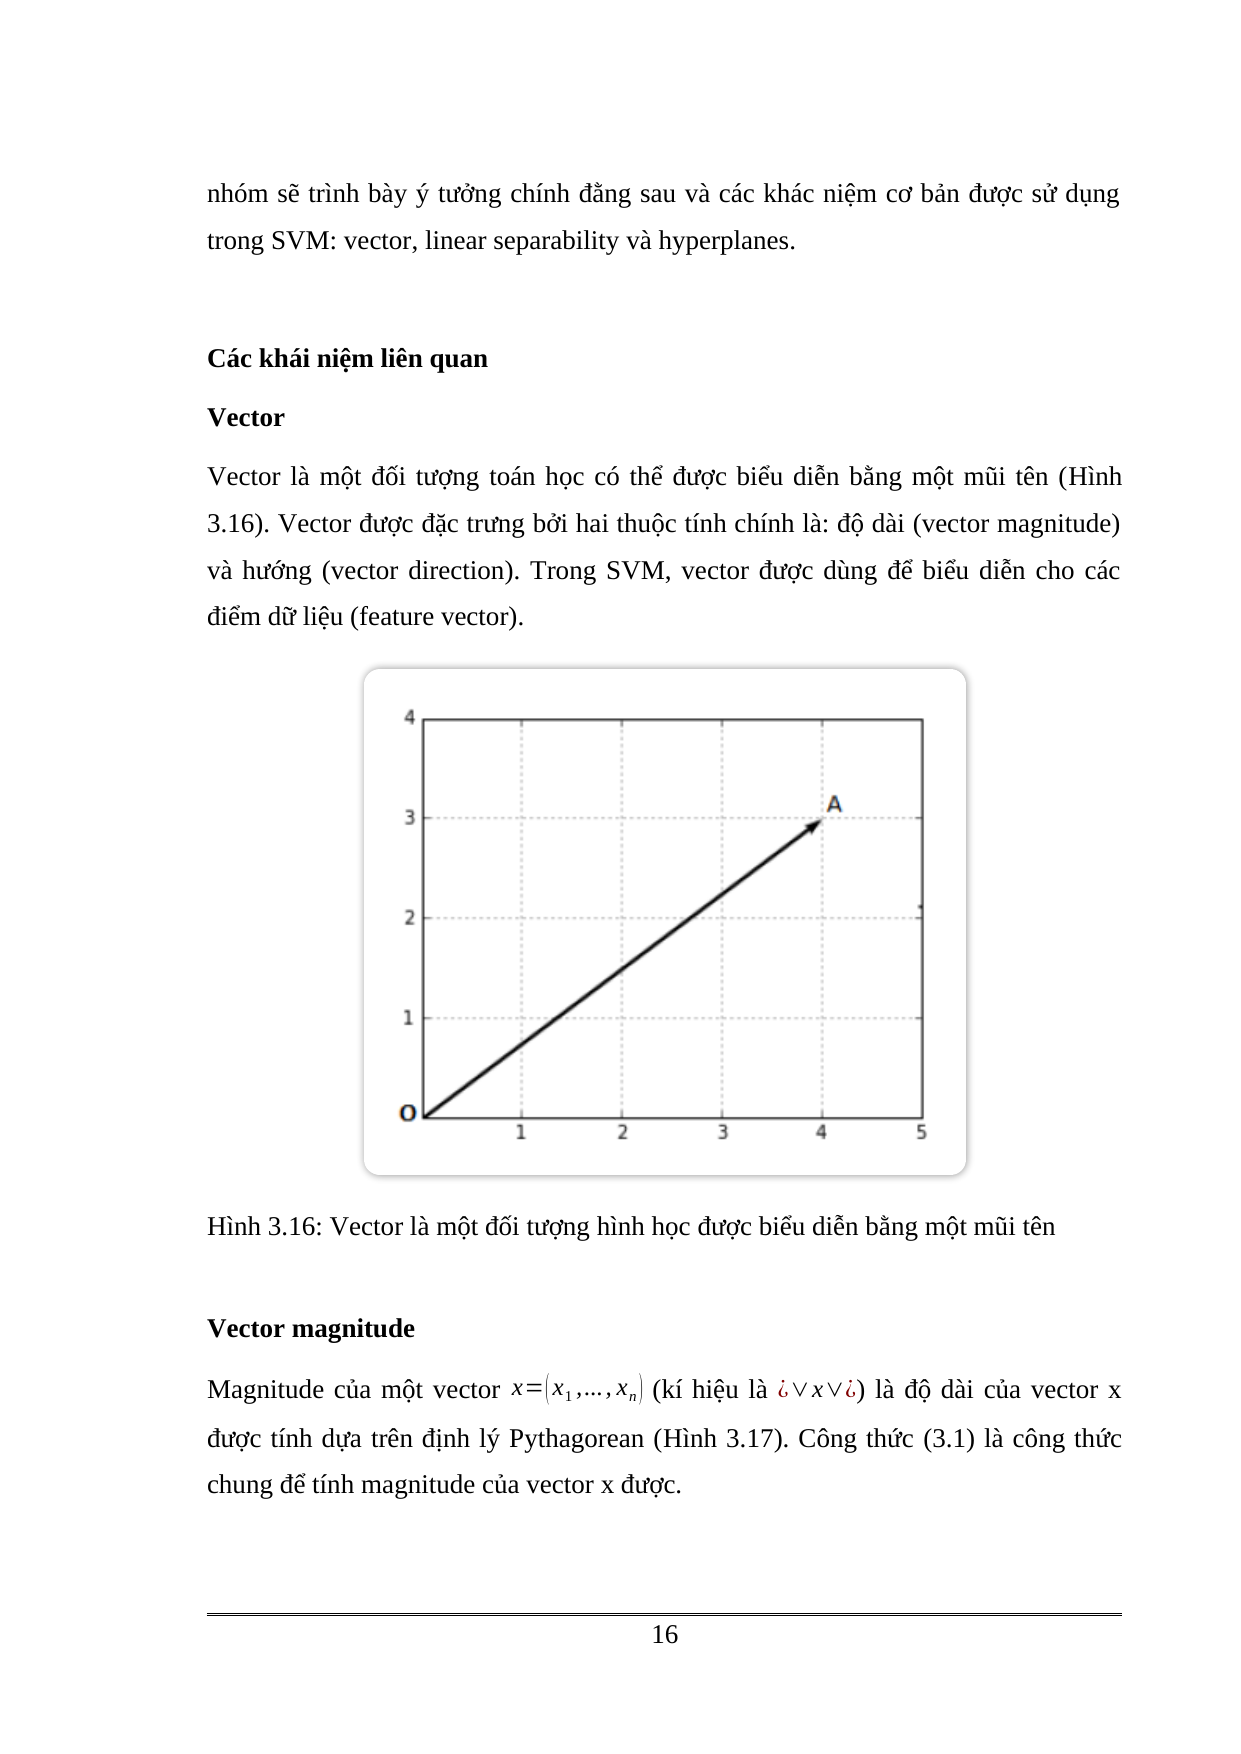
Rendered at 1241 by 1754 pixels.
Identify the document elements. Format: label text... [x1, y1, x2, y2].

text Các khái niệm liên quan [207, 342, 1122, 373]
text Vector [207, 401, 1122, 432]
picture [396, 700, 935, 1144]
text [207, 177, 1122, 255]
text Vector magnitude [207, 1312, 1122, 1344]
